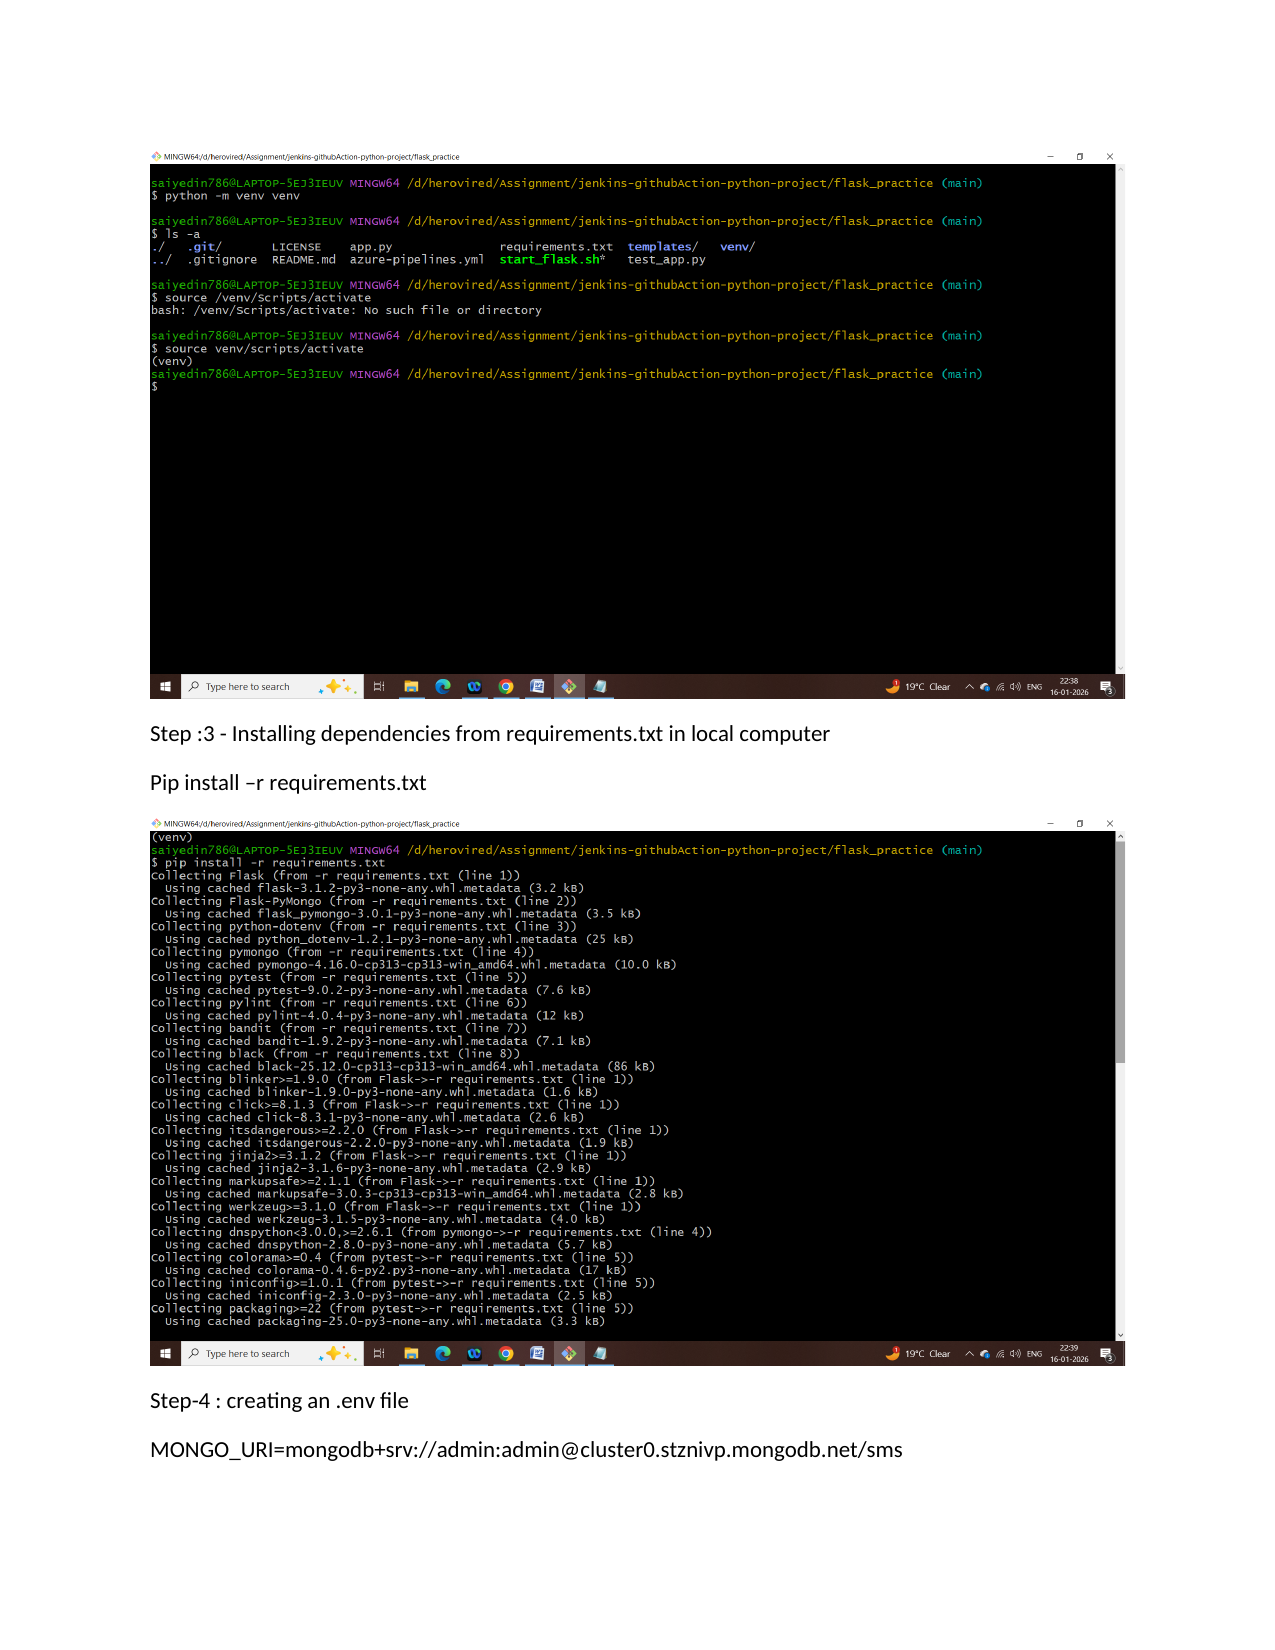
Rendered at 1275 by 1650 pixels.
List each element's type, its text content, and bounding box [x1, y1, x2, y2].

picture [150, 150, 1125, 699]
text MONGO_URI=mongodb+srv://admin:admin@cluster0.stznivp.mongodb.net/sms [150, 1435, 1125, 1463]
picture [150, 817, 1125, 1366]
text Step-4 : creating an .env file [150, 1386, 1125, 1414]
text Step :3 - Installing dependencies from requirements.txt in local computer [150, 719, 1125, 747]
text Pip install –r requirements.txt [150, 768, 1125, 796]
